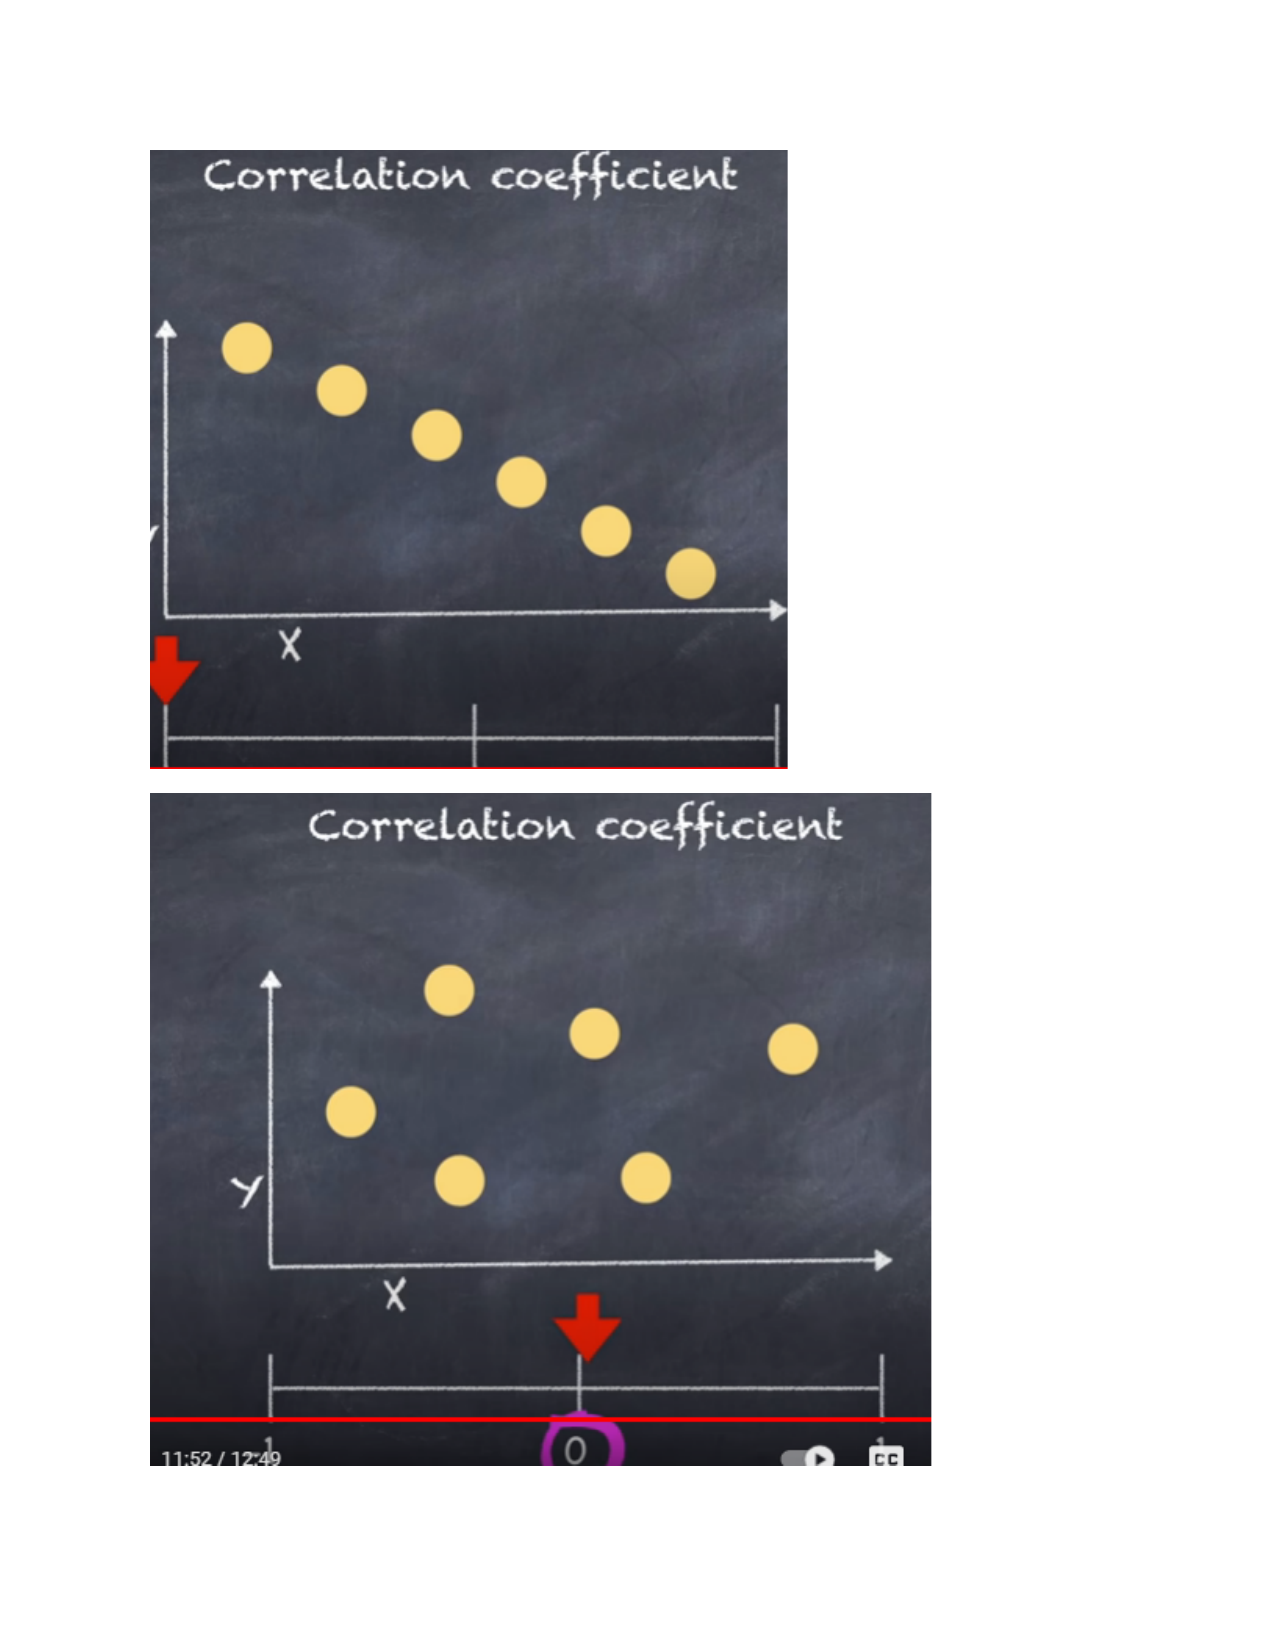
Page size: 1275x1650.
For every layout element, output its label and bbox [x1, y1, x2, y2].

picture [150, 793, 932, 1466]
picture [150, 150, 788, 769]
